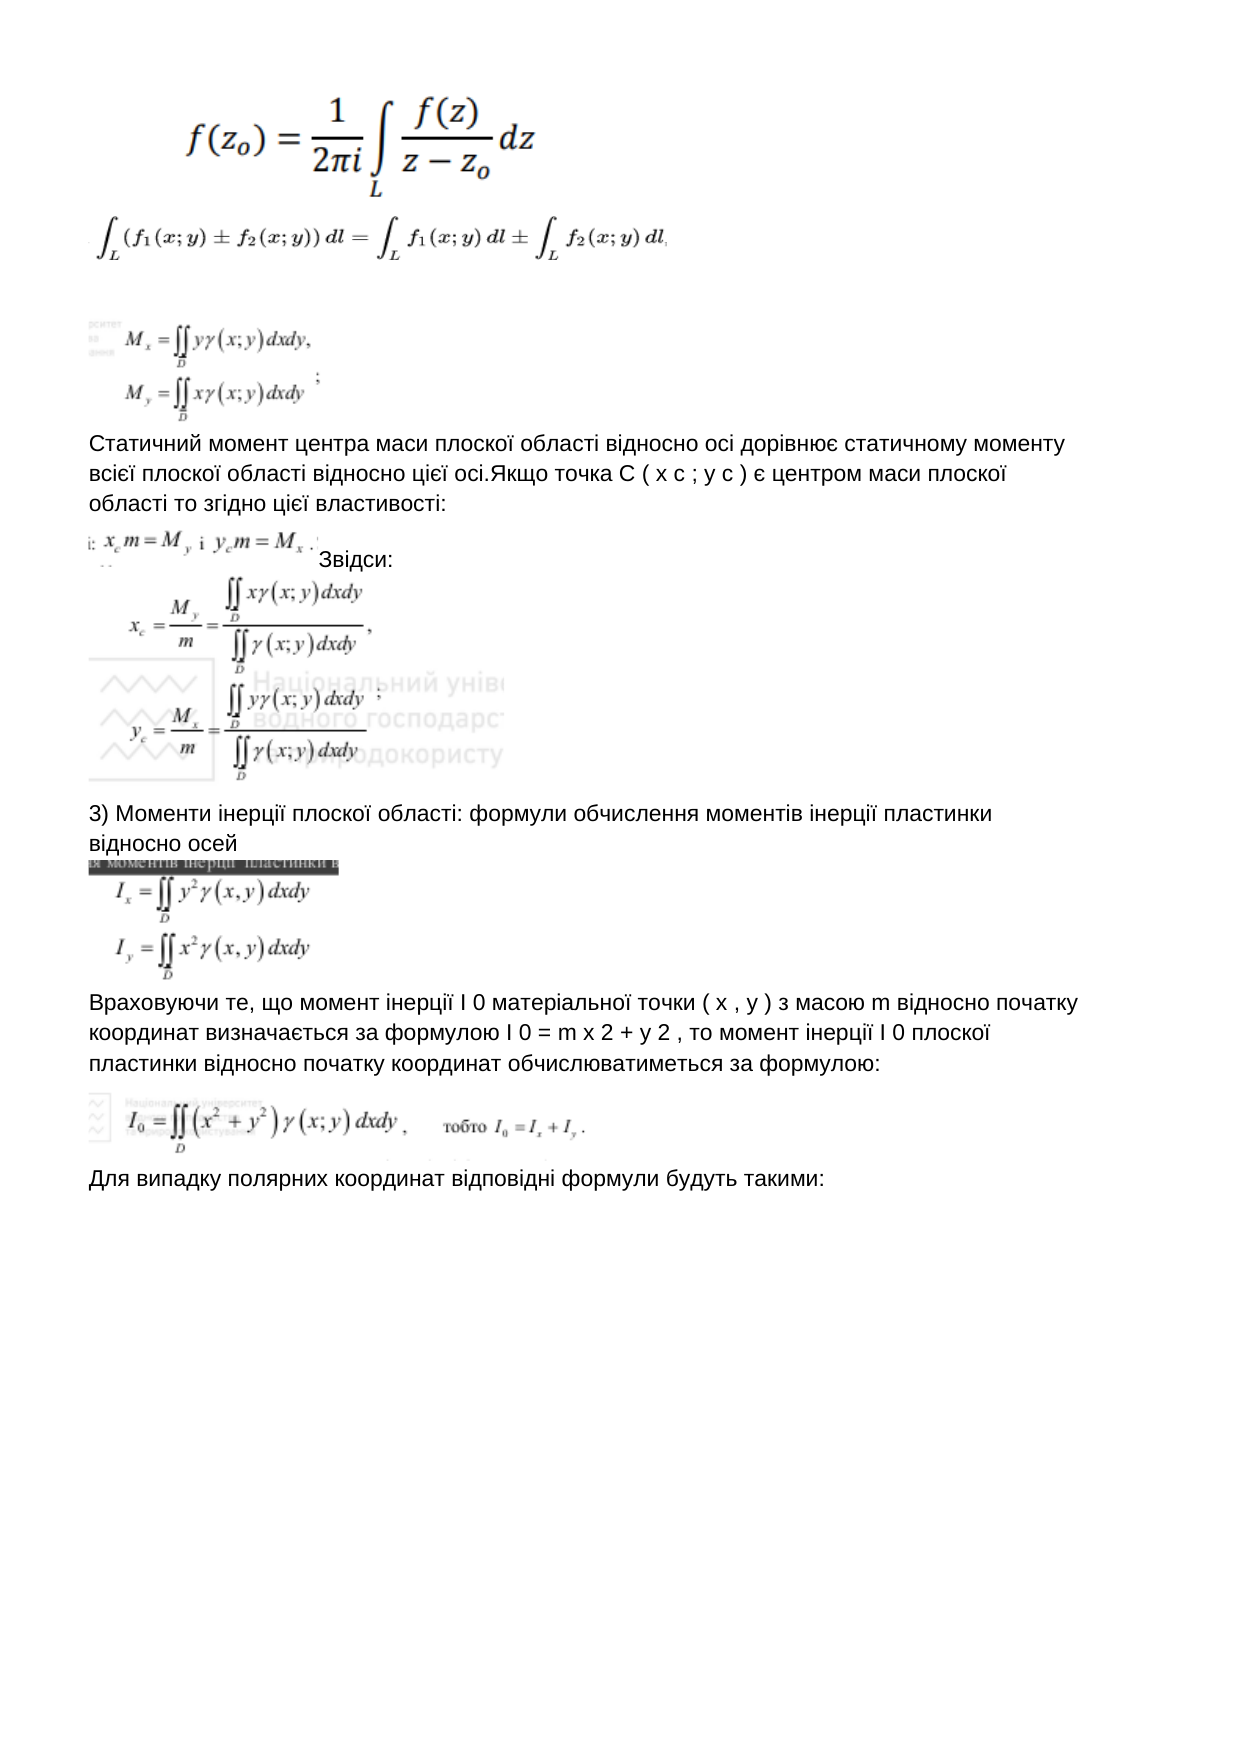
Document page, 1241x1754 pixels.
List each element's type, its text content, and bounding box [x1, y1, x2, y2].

text Для випадку полярних координат відповідні формули будуть такими: [88, 1165, 1090, 1191]
picture [88, 1079, 636, 1161]
picture [163, 75, 586, 212]
picture [88, 860, 339, 986]
text Звідси: [88, 520, 1090, 572]
text Статичний момент центра маси плоскої області відносно осі дорівнює статичному моменту всієї плоскої області відносно цієї осі.Якщо точка C ( x c ; y c ) є центром маси плоскої області то згідно цієї властивості: [88, 429, 1090, 516]
picture [88, 520, 319, 567]
picture [88, 215, 667, 262]
text Враховуючи те, що момент інерції I 0 матеріальної точки ( x , y ) з масою m відносно початку координат визначається за формулою I 0 = m x 2 + y 2 , то момент інерції I 0 плоскої пластинки відносно початку координат обчислюватиметься за формулою: [88, 989, 1090, 1076]
picture [88, 575, 505, 796]
text 3) Моменти інерції плоскої області: формули обчислення моментів інерції пластинки відносно осей [88, 800, 1090, 856]
picture [88, 303, 353, 426]
